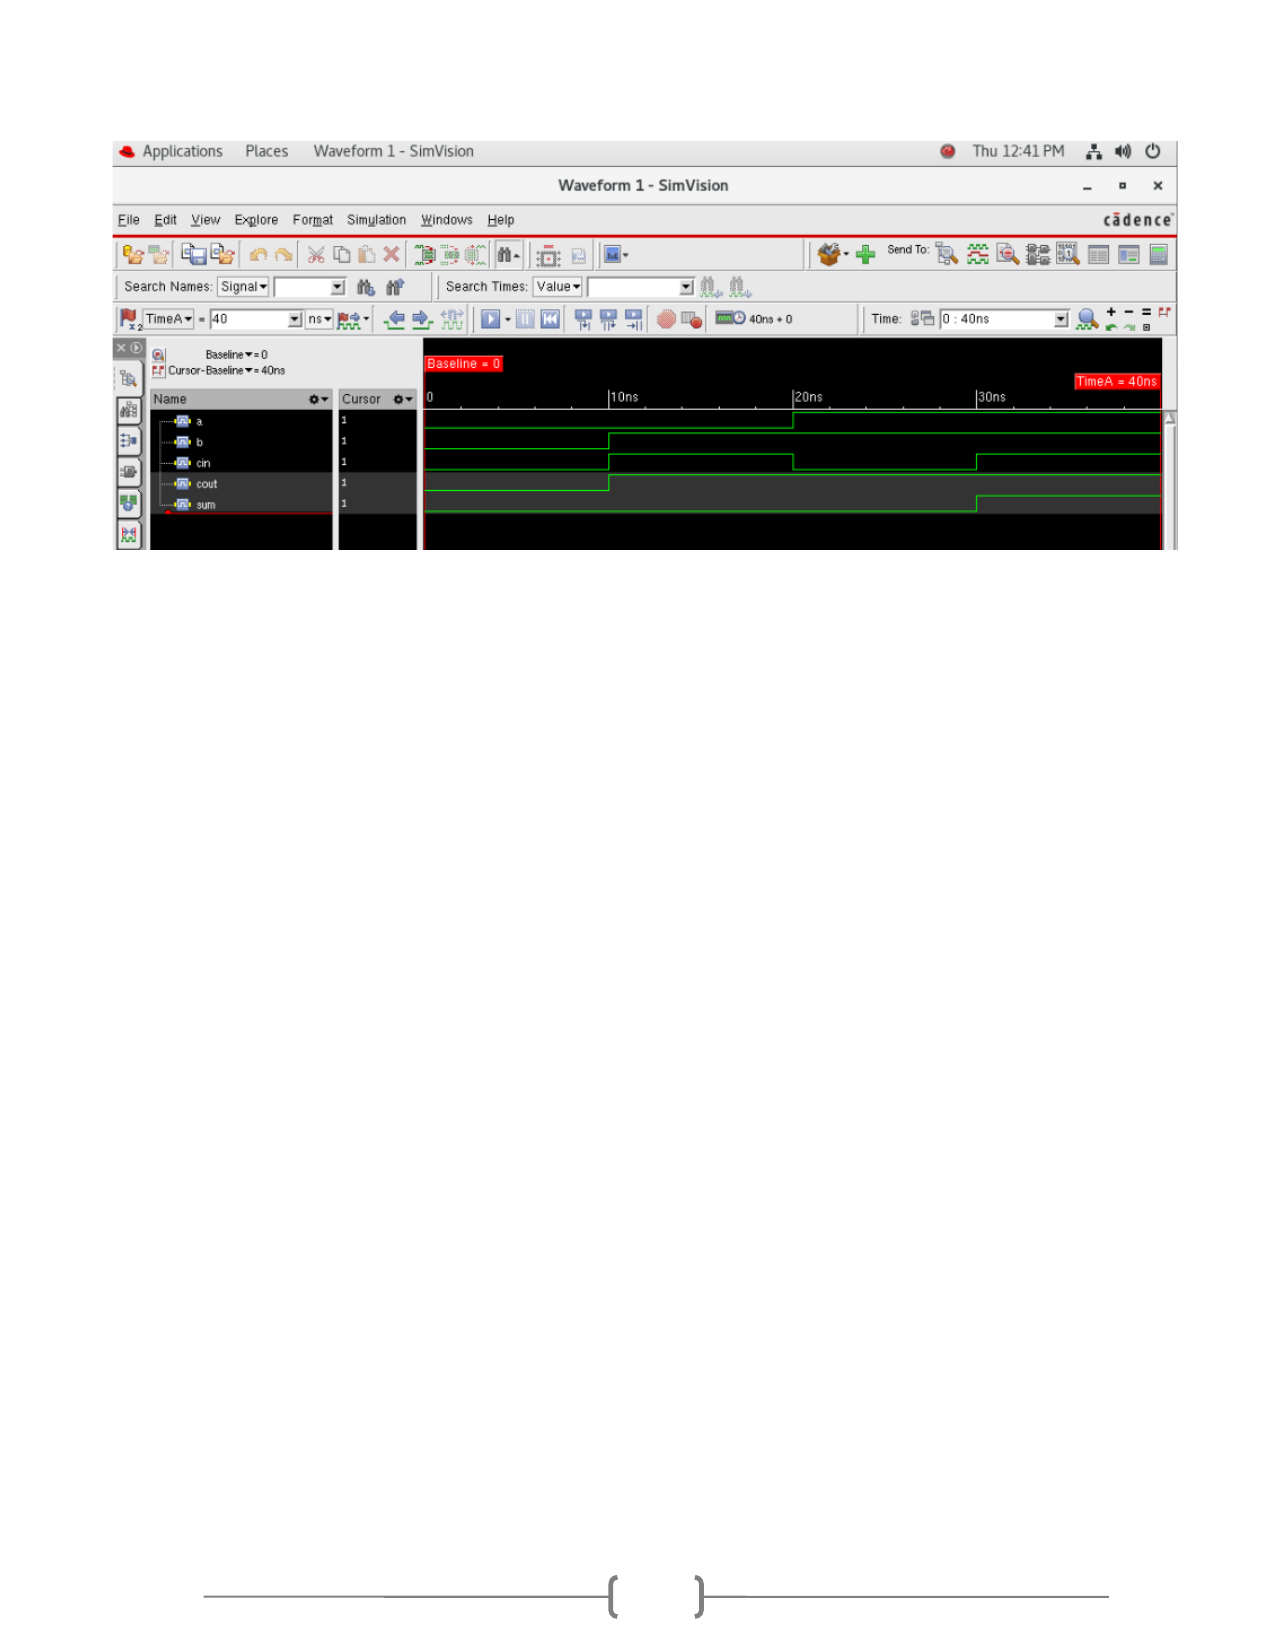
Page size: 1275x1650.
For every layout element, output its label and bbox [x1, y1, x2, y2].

picture [112, 141, 1178, 550]
